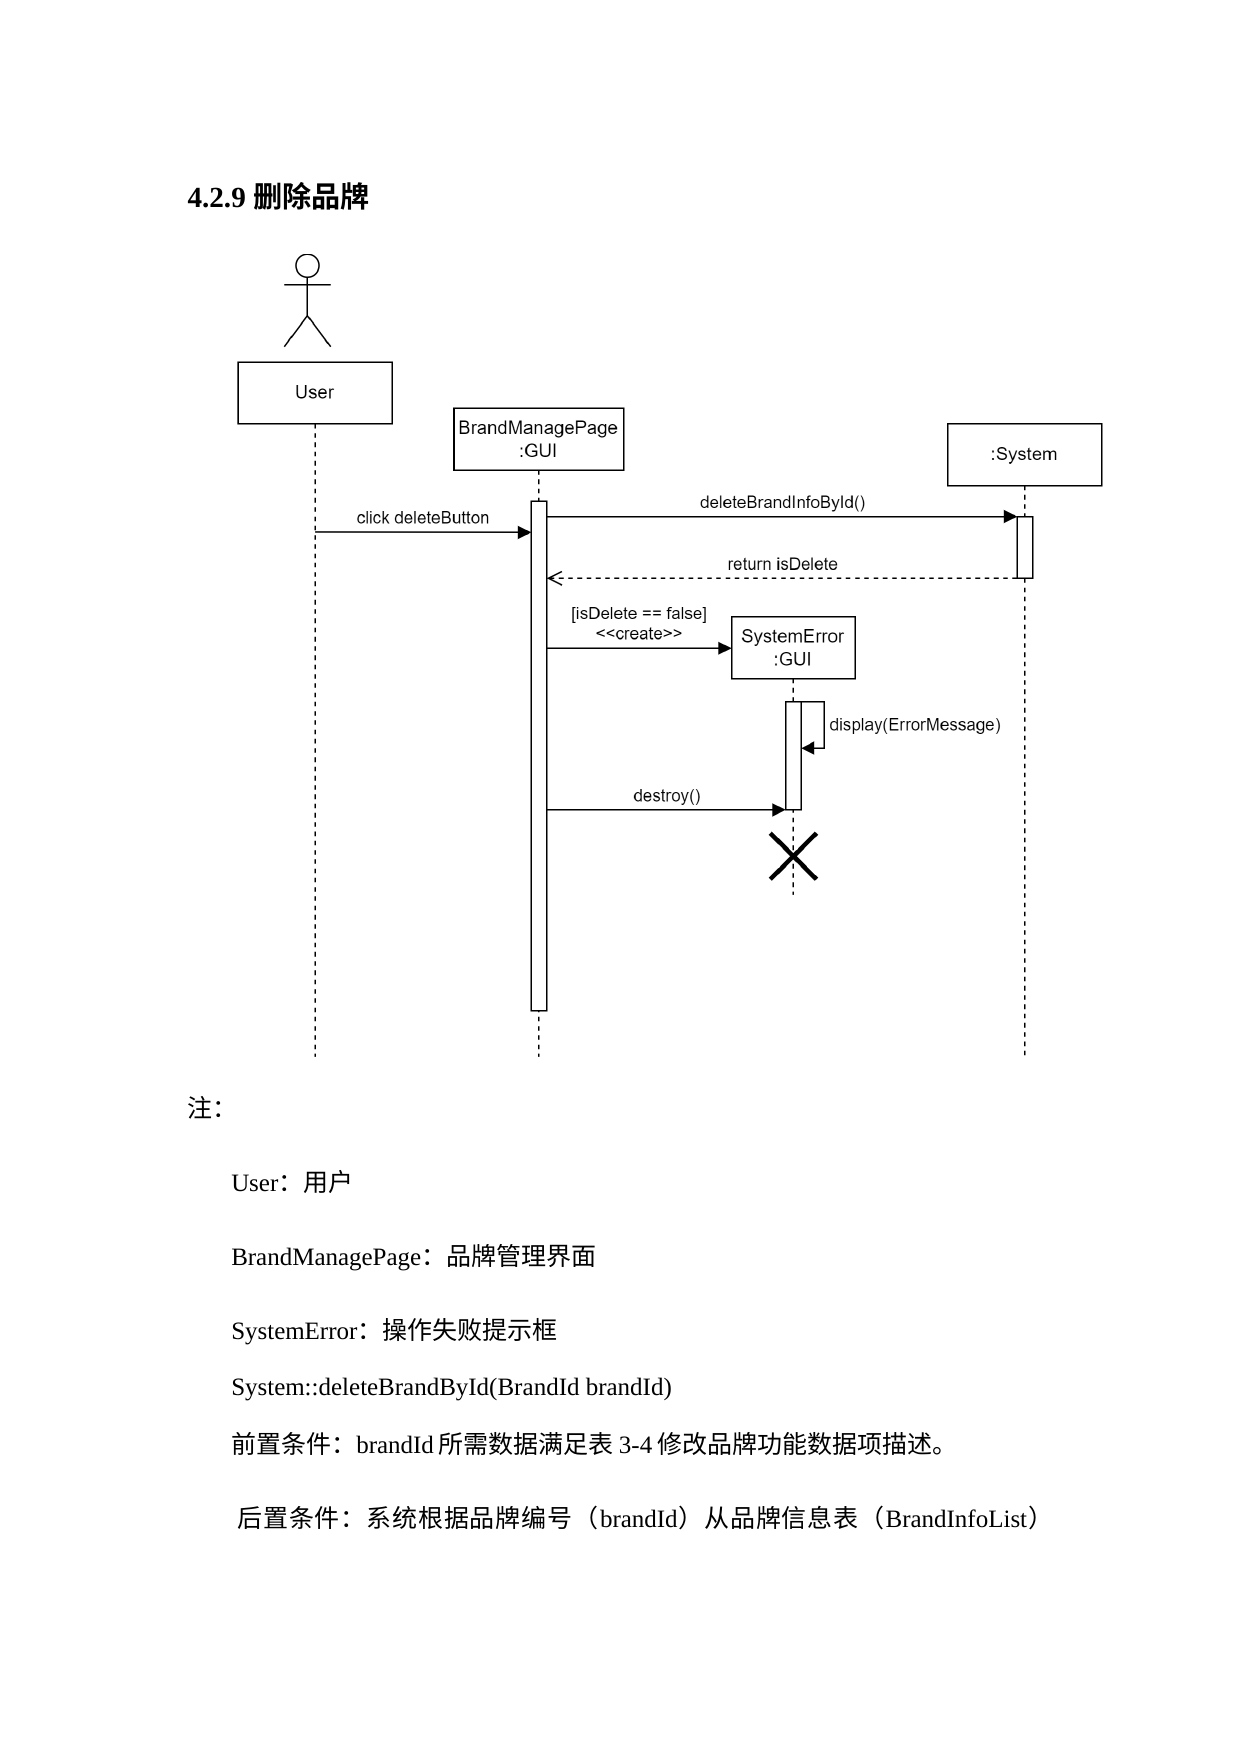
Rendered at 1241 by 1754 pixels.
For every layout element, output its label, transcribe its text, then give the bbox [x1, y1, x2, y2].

text System::deleteBrandById(BrandId brandId) [231, 1370, 1053, 1402]
subtitle 删除品牌 [187, 162, 1053, 227]
text 注： [187, 1074, 1053, 1139]
text 前置条件：brandId所需数据满足表3-4修改品牌功能数据项描述。 [231, 1410, 1053, 1475]
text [231, 1484, 1053, 1549]
text SystemError：操作失败提示框 [187, 1296, 1053, 1361]
text BrandManagePage：品牌管理界面 [187, 1222, 1053, 1287]
picture [237, 254, 1103, 1059]
text User：用户 [187, 1148, 1053, 1213]
